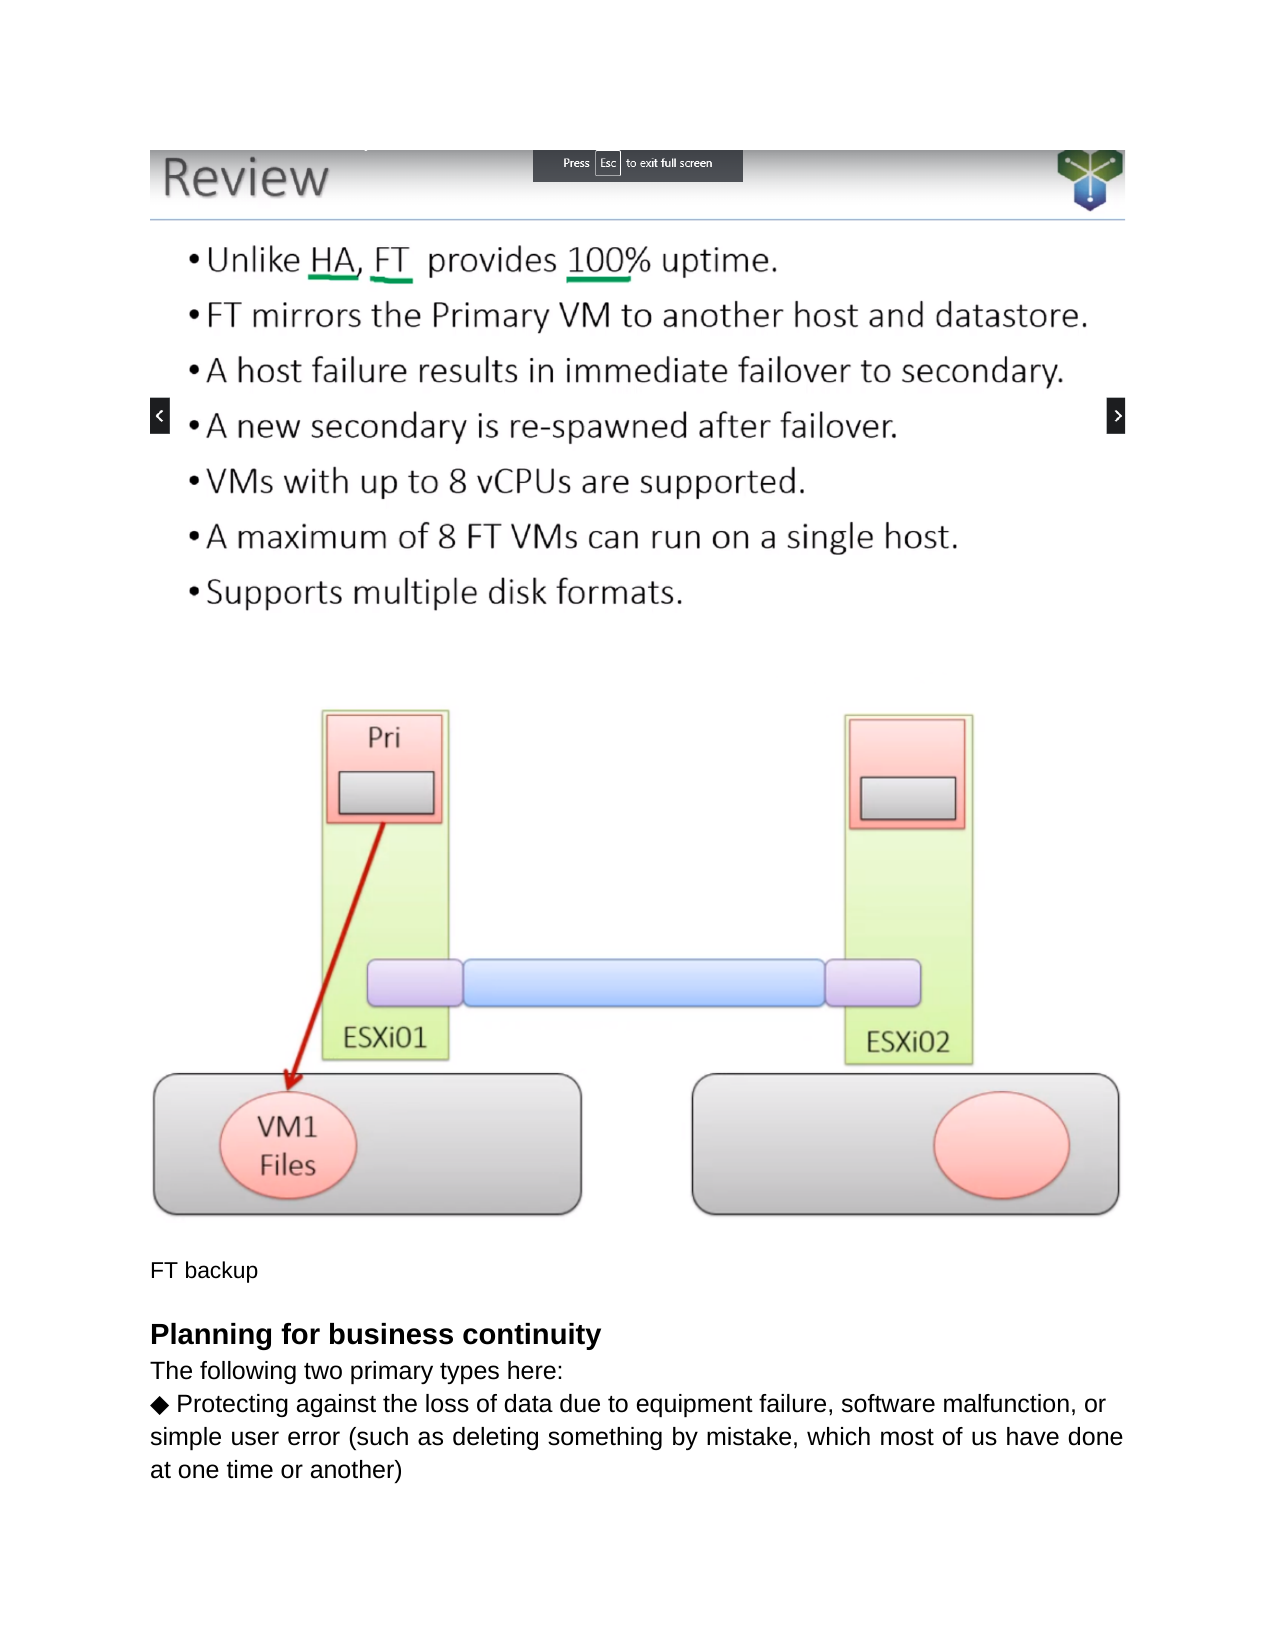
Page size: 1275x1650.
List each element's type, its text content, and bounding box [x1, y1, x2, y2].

picture [150, 150, 1125, 669]
text ◆ Protecting against the loss of data due to equipment failure, software malfunction, or [150, 1389, 1125, 1417]
text The following two primary types here: [150, 1356, 1125, 1384]
picture [150, 672, 1125, 1223]
text Planning for business continuity [150, 1317, 1125, 1351]
text FT backup [150, 1257, 1125, 1283]
text simple user error (such as deleting something by mistake, which most of us have done at one time or another) [150, 1422, 1125, 1483]
